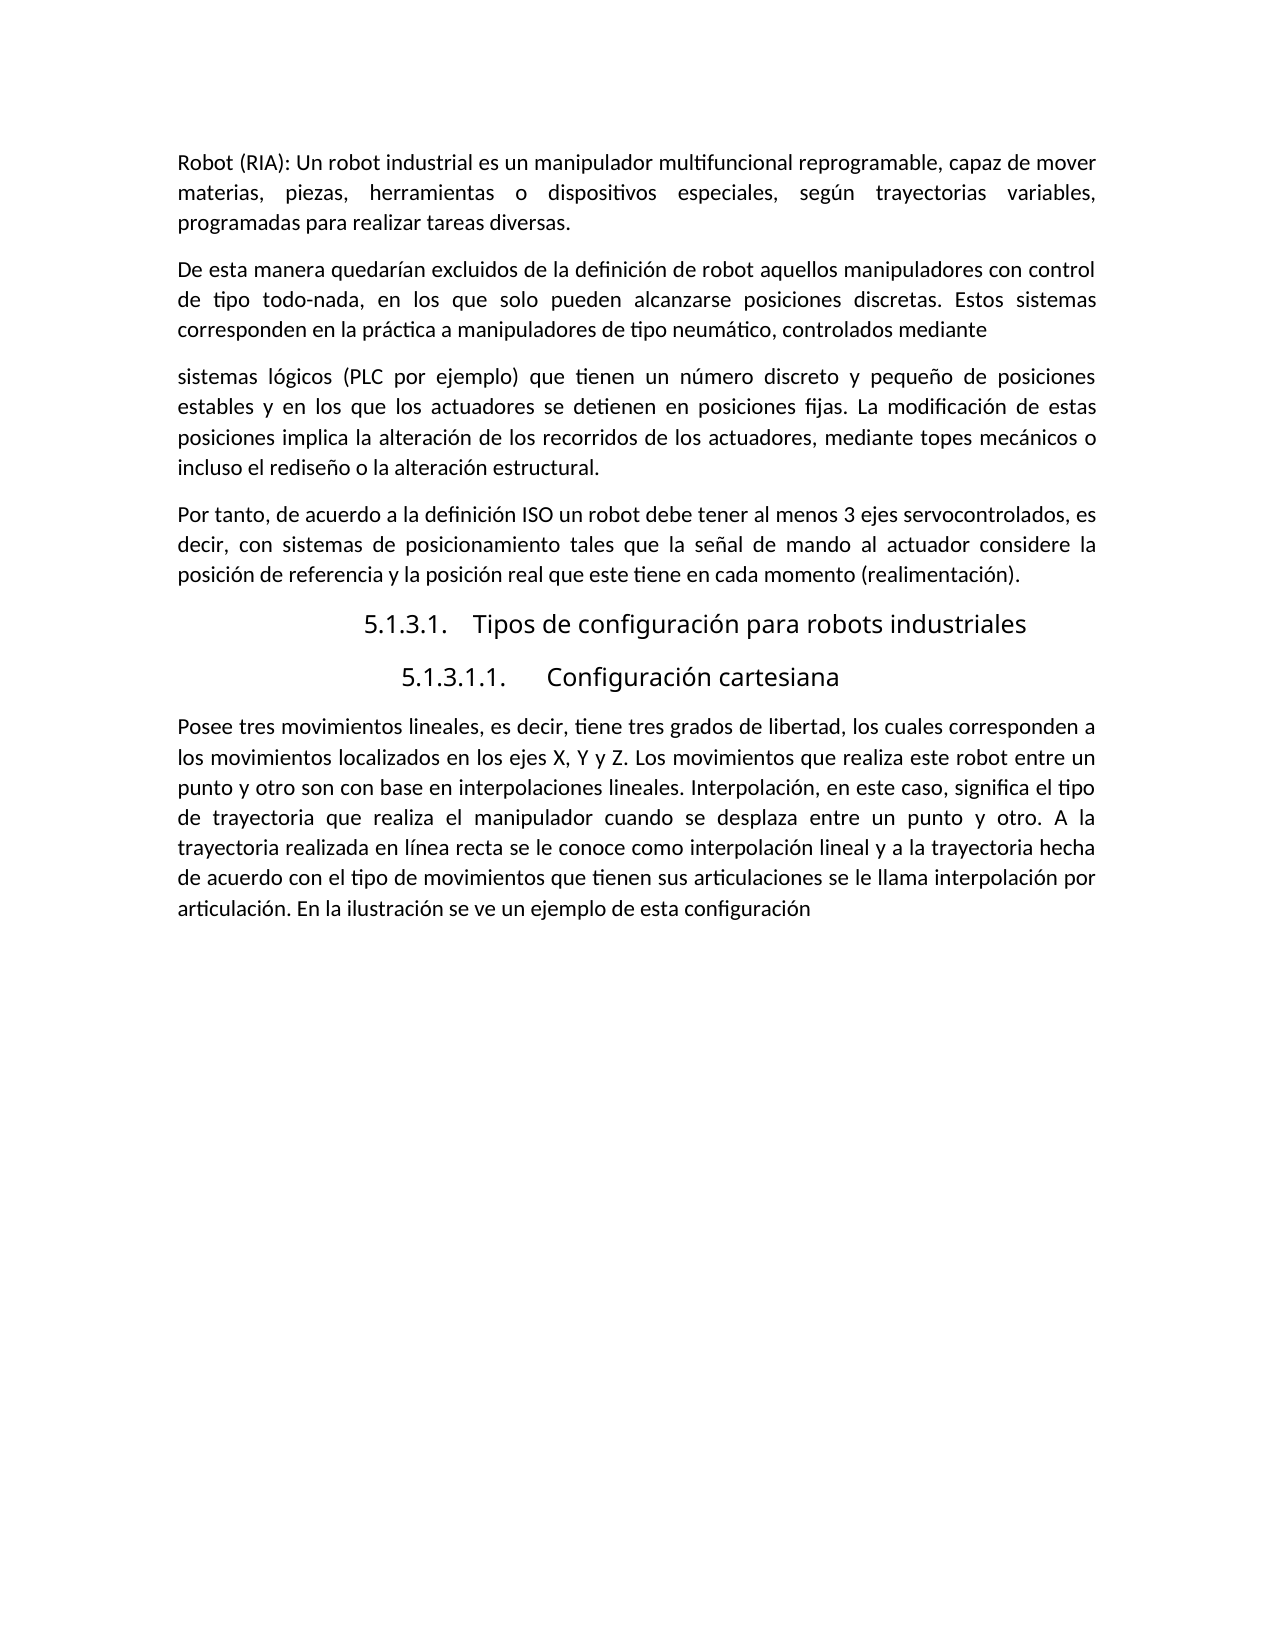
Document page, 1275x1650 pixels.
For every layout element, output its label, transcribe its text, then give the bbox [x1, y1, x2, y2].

text Por tanto, de acuerdo a la definición ISO un robot debe tener al menos 3 ejes servocontrolados, es decir, con sistemas de posicionamiento tales que la señal de mando al actuador considere la posición de referencia y la posición real que este tiene en cada momento (realimentación). [177, 500, 1098, 588]
subtitle Configuración cartesiana [401, 660, 1098, 694]
subtitle Tipos de configuración para robots industriales [363, 607, 1098, 641]
text De esta manera quedarían excluidos de la definición de robot aquellos manipuladores con control de tipo todo-nada, en los que solo pueden alcanzarse posiciones discretas. Estos sistemas corresponden en la práctica a manipuladores de tipo neumático, controlados mediante [177, 255, 1098, 343]
text Robot (RIA): Un robot industrial es un manipulador multifuncional reprogramable, capaz de mover materias, piezas, herramientas o dispositivos especiales, según trayectorias variables, programadas para realizar tareas diversas. [177, 148, 1098, 236]
text Posee tres movimientos lineales, es decir, tiene tres grados de libertad, los cuales corresponden a los movimientos localizados en los ejes X, Y y Z. Los movimientos que realiza este robot entre un punto y otro son con base en interpolaciones lineales. Interpolación, en este caso, significa el tipo de trayectoria que realiza el manipulador cuando se desplaza entre un punto y otro. A la trayectoria realizada en línea recta se le conoce como interpolación lineal y a la trayectoria hecha de acuerdo con el tipo de movimientos que tienen sus articulaciones se le llama interpolación por articulación. En la ilustración se ve un ejemplo de esta configuración [177, 712, 1098, 922]
text sistemas lógicos (PLC por ejemplo) que tienen un número discreto y pequeño de posiciones estables y en los que los actuadores se detienen en posiciones fijas. La modificación de estas posiciones implica la alteración de los recorridos de los actuadores, mediante topes mecánicos o incluso el rediseño o la alteración estructural. [177, 362, 1098, 481]
